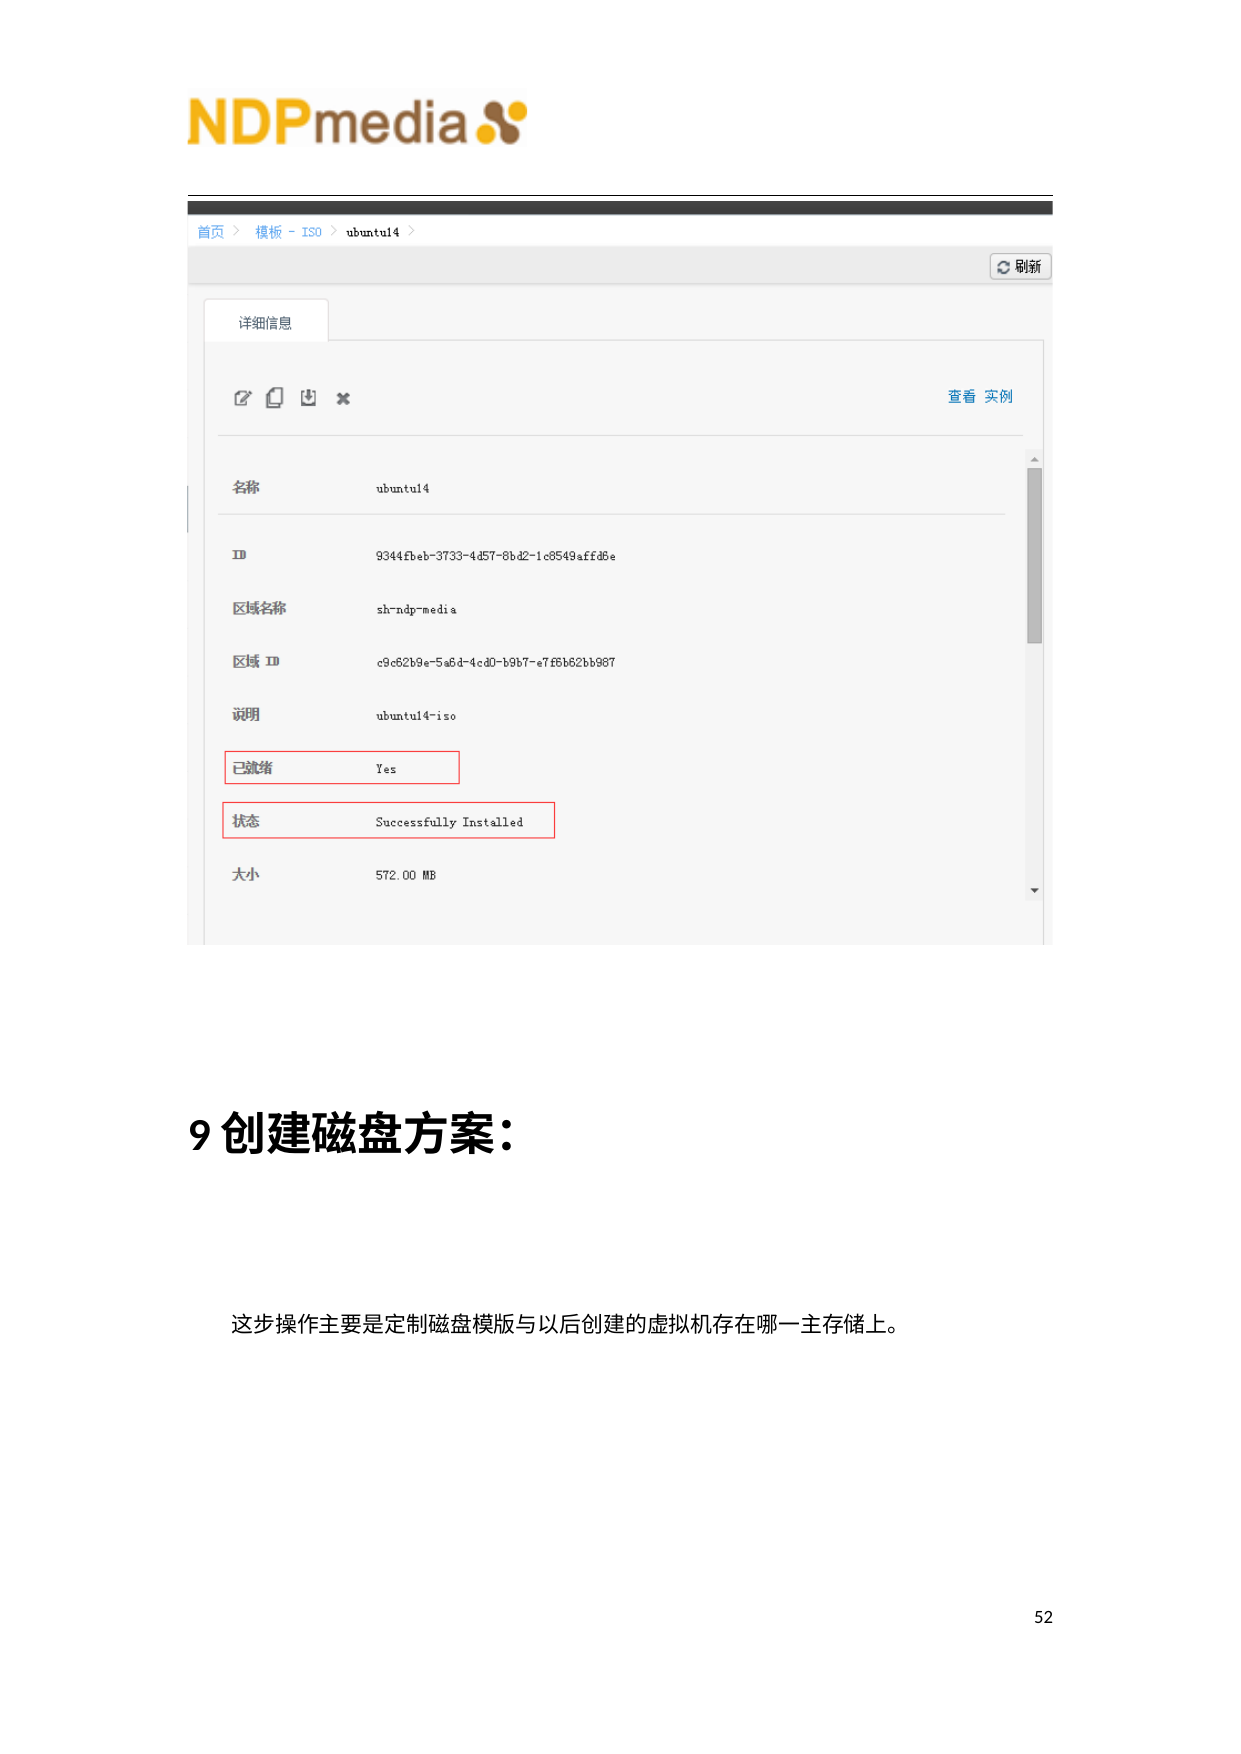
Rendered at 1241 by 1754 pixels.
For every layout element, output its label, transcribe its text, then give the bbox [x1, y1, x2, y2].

picture [187, 201, 1053, 945]
subtitle 9创建磁盘方案： [187, 1082, 1053, 1179]
text 这步操作主要是定制磁盘模版与以后创建的虚拟机存在哪一主存储上。 [187, 1307, 1053, 1339]
picture [187, 88, 528, 147]
